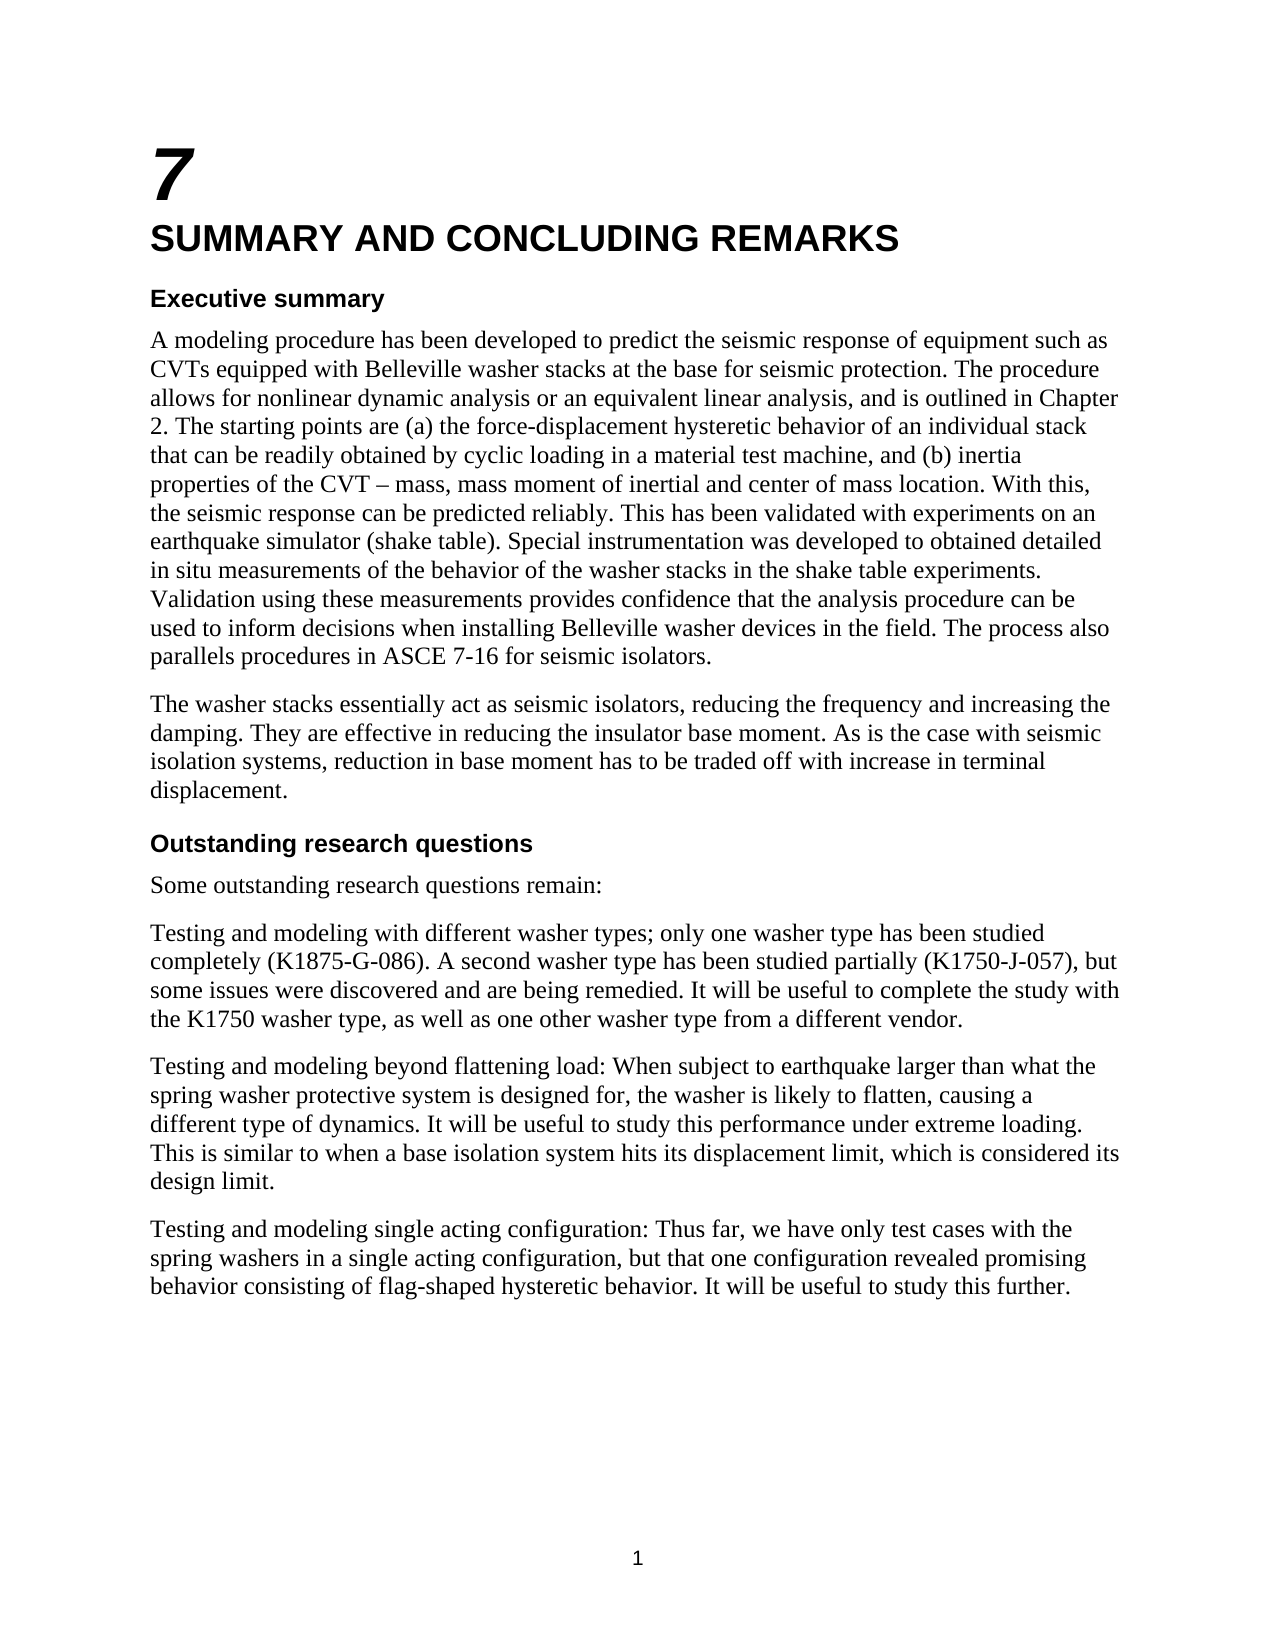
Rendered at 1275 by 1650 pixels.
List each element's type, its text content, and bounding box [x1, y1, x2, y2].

text The washer stacks essentially act as seismic isolators, reducing the frequency and increasing the damping. They are effective in reducing the insulator base moment. As is the case with seismic isolation systems, reduction in base moment has to be traded off with increase in terminal displacement. [150, 689, 1125, 804]
text Some outstanding research questions remain: [150, 870, 1125, 899]
text Testing and modeling with different washer types; only one washer type has been studied completely (K1875-G-086). A second washer type has been studied partially (K1750-J-057), but some issues were discovered and are being remedied. It will be useful to complete the study with the K1750 washer type, as well as one other washer type from a different vendor. [150, 918, 1125, 1033]
subtitle Executive summary [150, 284, 1125, 313]
subtitle Summary and concluding remarks [150, 129, 1125, 259]
text Testing and modeling beyond flattening load: When subject to earthquake larger than what the spring washer protective system is designed for, the washer is likely to flatten, causing a different type of dynamics. It will be useful to study this performance under extreme loading. This is similar to when a base isolation system hits its displacement limit, which is considered its design limit. [150, 1051, 1125, 1195]
text Testing and modeling single acting configuration: Thus far, we have only test cases with the spring washers in a single acting configuration, but that one configuration revealed promising behavior consisting of flag-shaped hysteretic behavior. It will be useful to study this further. [150, 1214, 1125, 1300]
subtitle Outstanding research questions [150, 829, 1125, 858]
text A modeling procedure has been developed to predict the seismic response of equipment such as CVTs equipped with Belleville washer stacks at the base for seismic protection. The procedure allows for nonlinear dynamic analysis or an equivalent linear analysis, and is outlined in Chapter 2. The starting points are (a) the force-displacement hysteretic behavior of an individual stack that can be readily obtained by cyclic loading in a material test machine, and (b) inertia properties of the CVT – mass, mass moment of inertial and center of mass location. With this, the seismic response can be predicted reliably. This has been validated with experiments on an earthquake simulator (shake table). Special instrumentation was developed to obtained detailed in situ measurements of the behavior of the washer stacks in the shake table experiments. Validation using these measurements provides confidence that the analysis procedure can be used to inform decisions when installing Belleville washer devices in the field. The process also parallels procedures in ASCE 7-16 for seismic isolators. [150, 325, 1125, 670]
